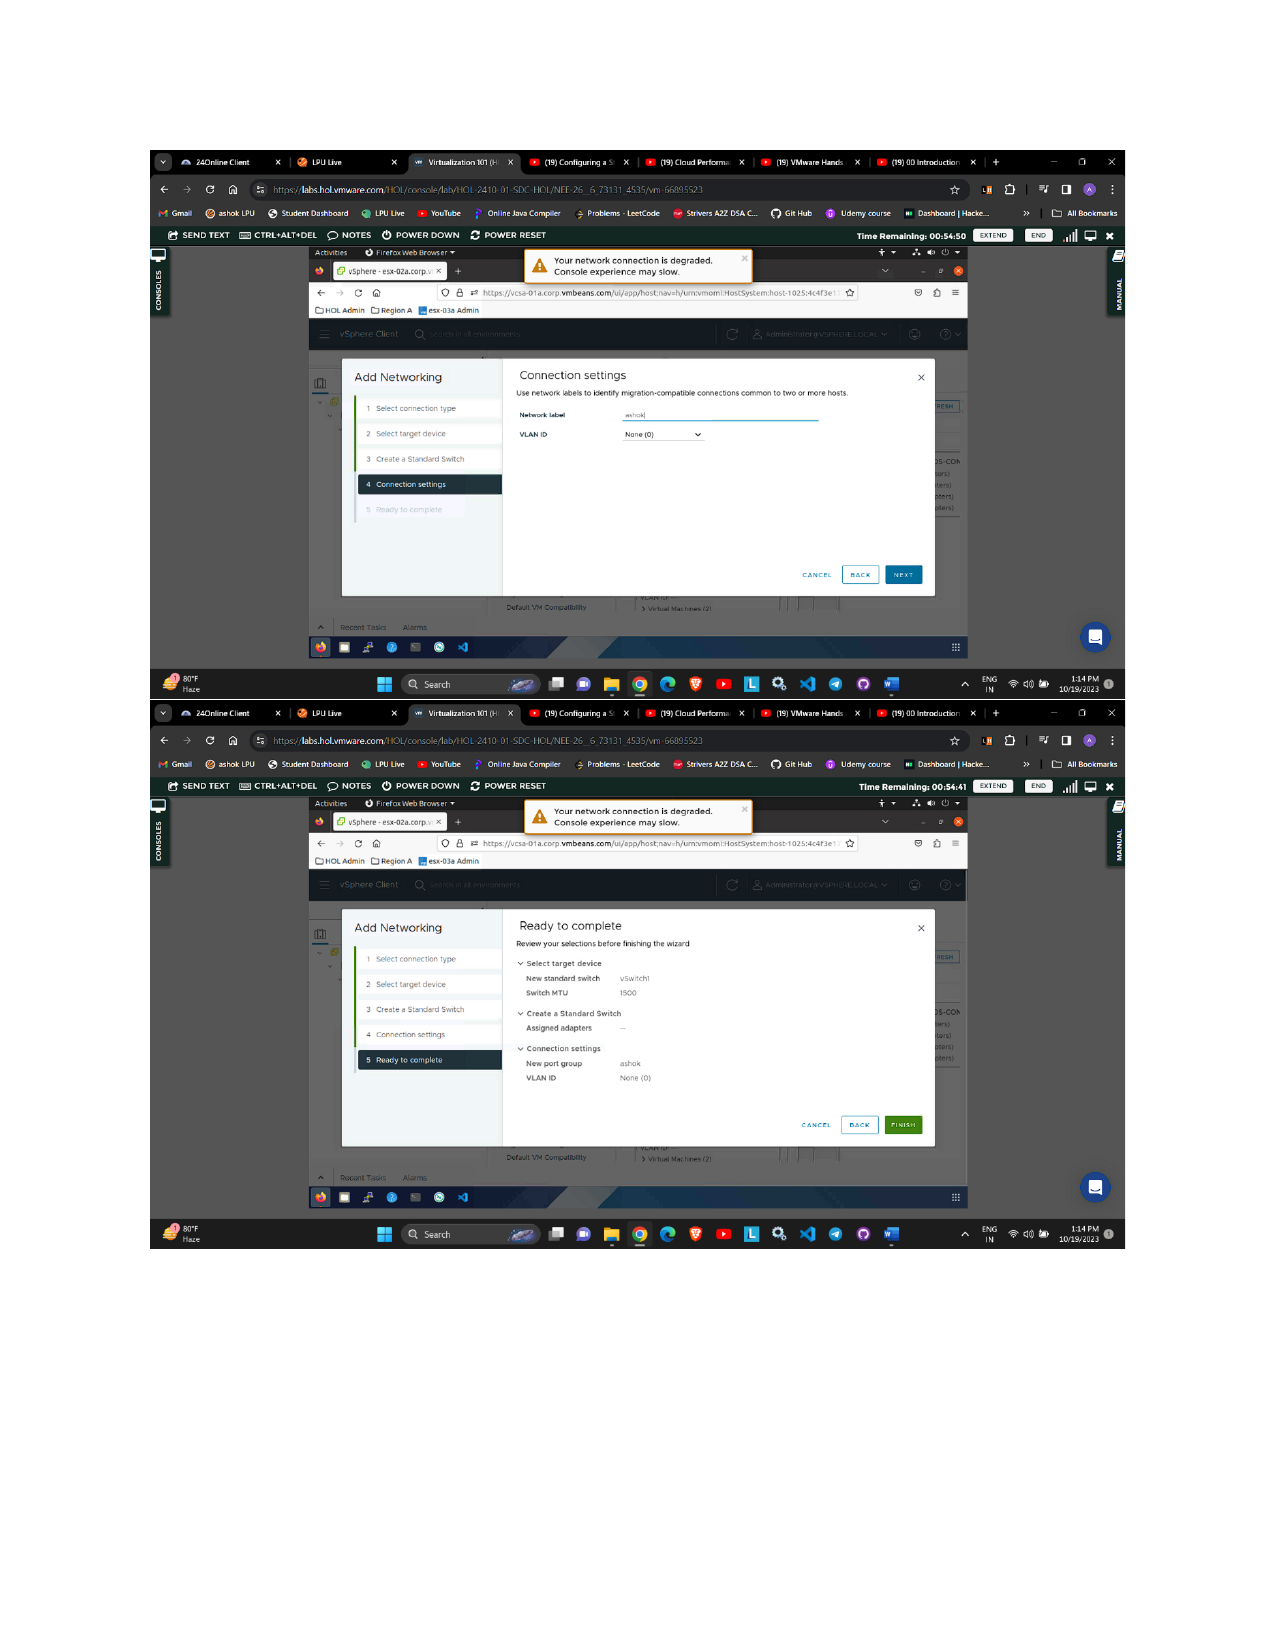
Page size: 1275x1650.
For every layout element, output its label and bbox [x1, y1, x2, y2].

picture [150, 150, 1125, 699]
picture [150, 700, 1125, 1249]
